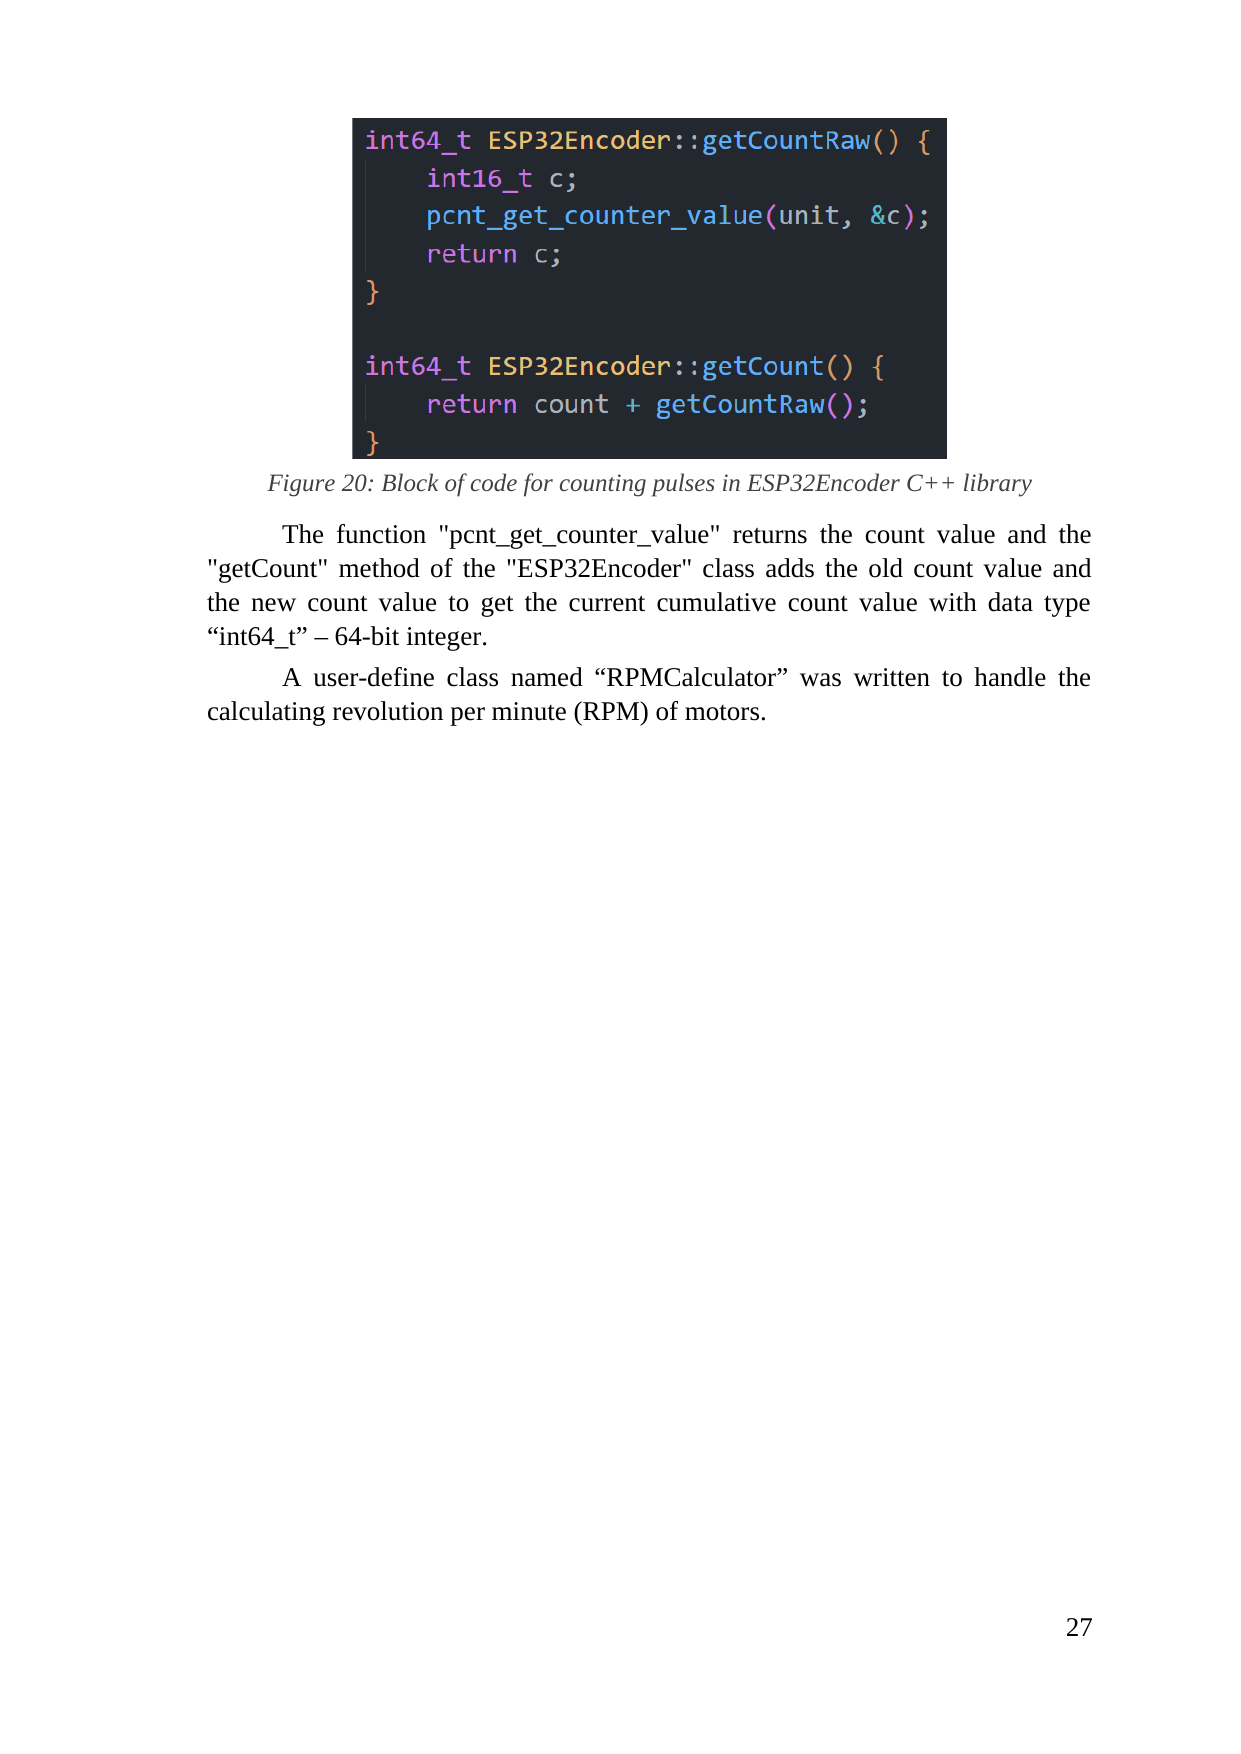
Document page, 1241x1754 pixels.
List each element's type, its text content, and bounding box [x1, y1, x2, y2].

picture [352, 118, 947, 459]
text A user-define class named “RPMCalculator” was written to handle the calculating revolution per minute (RPM) of motors. [207, 661, 1092, 726]
text The function "pcnt_get_counter_value" returns the count value and the "getCount" method of the "ESP32Encoder" class adds the old count value and the new count value to get the current cumulative count value with data type “int64_t” – 64-bit integer. [207, 518, 1092, 651]
